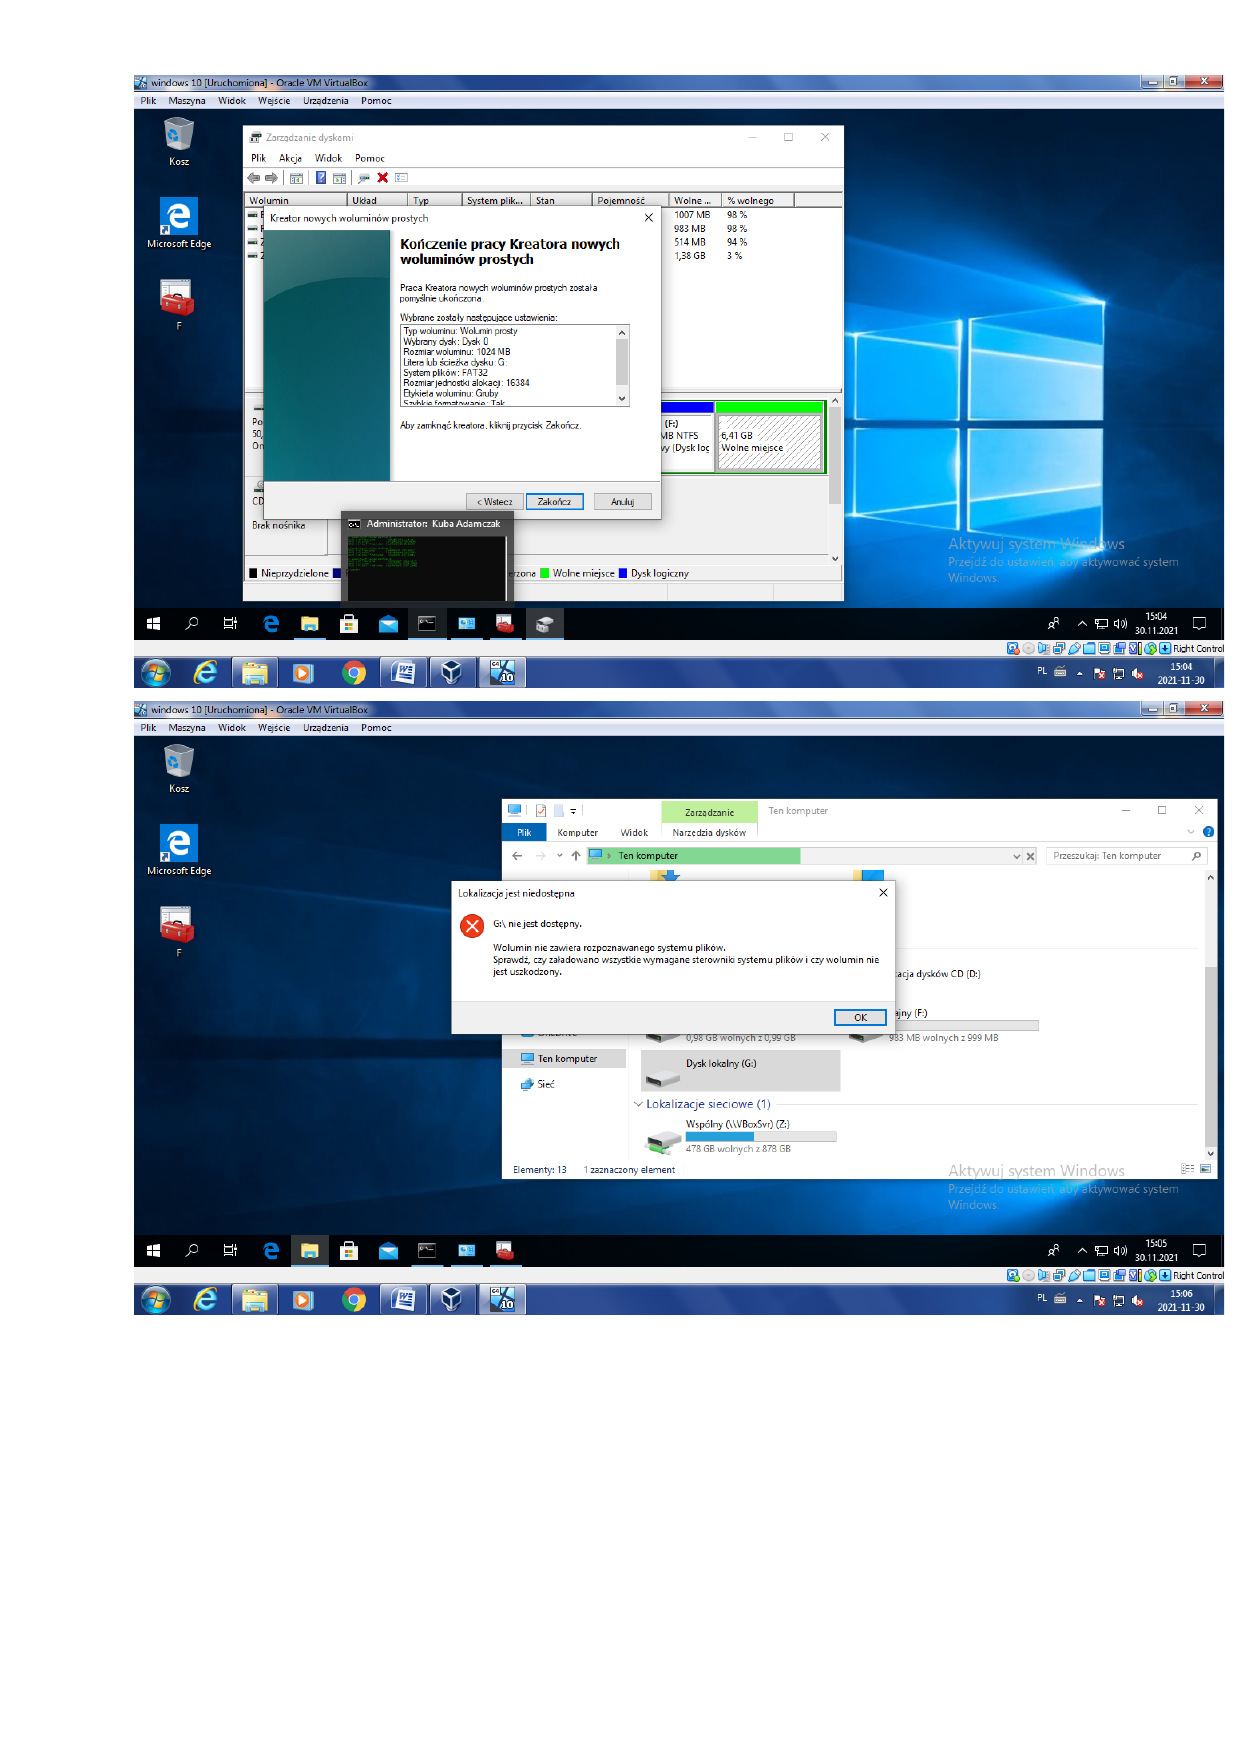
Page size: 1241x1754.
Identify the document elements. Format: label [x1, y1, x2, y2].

picture [134, 701, 1225, 1315]
picture [134, 75, 1225, 688]
